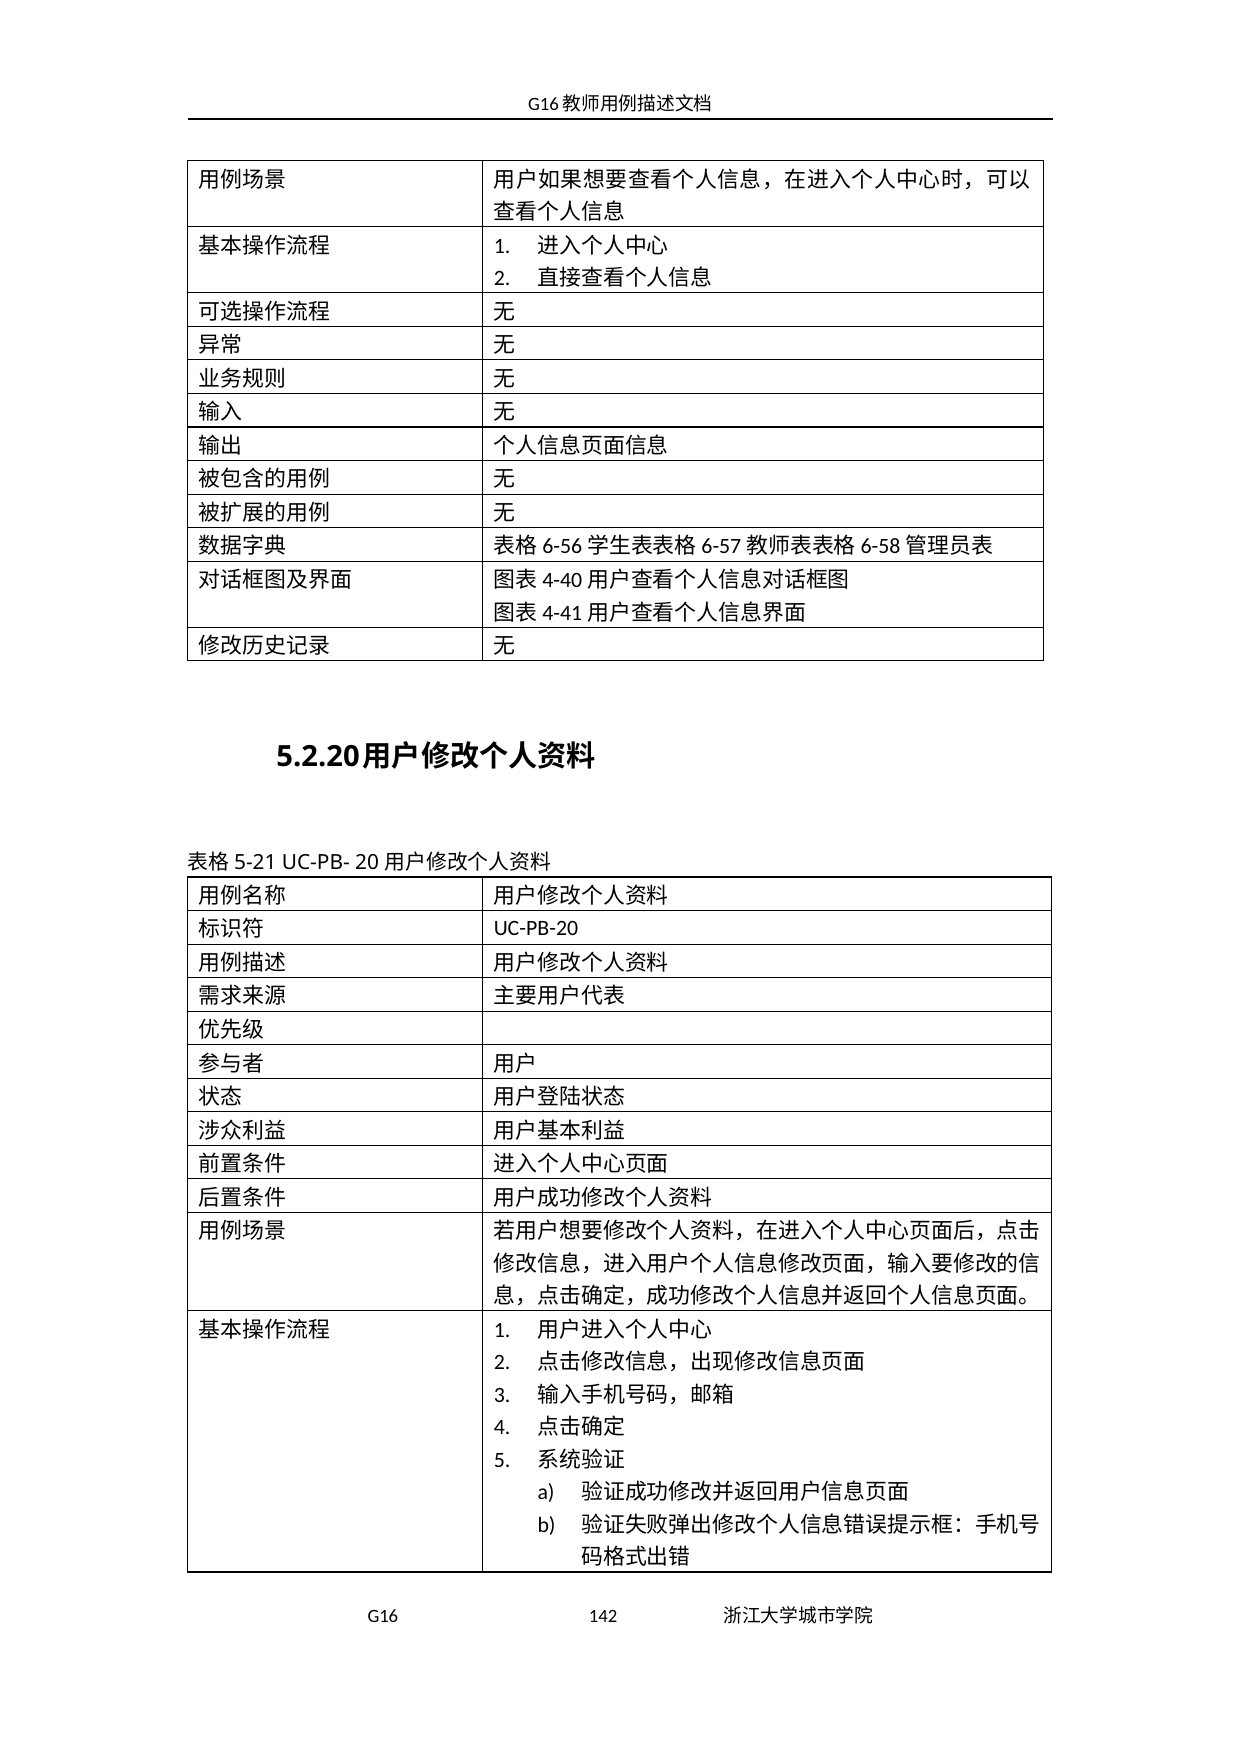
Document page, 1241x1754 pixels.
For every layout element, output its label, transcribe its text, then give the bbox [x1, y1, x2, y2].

table_cell 若用户想要修改个人资料，在进入个人中心页面后，点击修改信息，进入用户个人信息修改页面，输入要修改的信息，点击确定，成功修改个人信息并返回个人信息页面。 [483, 1213, 1051, 1310]
table_cell UC-PB-20 [483, 911, 1051, 943]
table_cell 用例场景 [188, 161, 482, 226]
table_cell 用户基本利益 [483, 1112, 1051, 1145]
table_cell 用户修改个人资料 [483, 945, 1051, 977]
table_cell 前置条件 [188, 1146, 482, 1178]
table_cell 用户登陆状态 [483, 1079, 1051, 1111]
table_cell 基本操作流程 [188, 1311, 482, 1571]
table_cell 无 [483, 461, 1043, 493]
table_cell 输入 [188, 394, 482, 426]
table_cell 图表 4-39 用户查看个人信息对话框图 图表 4-40 用户查看个人信息界面 [483, 562, 1043, 627]
table_header 用户修改个人资料 [483, 878, 1051, 910]
table_cell 无 [483, 327, 1043, 359]
table_cell 异常 [188, 327, 482, 359]
table_cell 用例描述 [188, 945, 482, 977]
table_cell 标识符 [188, 911, 482, 943]
table_cell 状态 [188, 1079, 482, 1111]
table_cell 无 [483, 495, 1043, 527]
table_cell 可选操作流程 [188, 293, 482, 326]
table_cell 用户进入个人中心 点击修改信息，出现修改信息页面 输入手机号码，邮箱 点击确定 系统验证 验证成功修改并返回用户信息页面 验证失败弹出修改个人信息错误提示框：手机号码格式出错 [483, 1311, 1051, 1571]
table_cell 涉众利益 [188, 1112, 482, 1145]
table_cell 主要用户代表 [483, 978, 1051, 1011]
subtitle 用户修改个人资料 [276, 721, 1053, 786]
table_cell 后置条件 [188, 1179, 482, 1212]
table_cell 修改历史记录 [188, 628, 482, 660]
table_cell 参与者 [188, 1045, 482, 1078]
table_cell 无 [483, 293, 1043, 326]
table_cell 优先级 [188, 1012, 482, 1044]
table_cell 无 [483, 628, 1043, 660]
table_cell 需求来源 [188, 978, 482, 1011]
table_cell 对话框图及界面 [188, 562, 482, 627]
table_cell 进入个人中心页面 [483, 1146, 1051, 1178]
table_cell 无 [483, 394, 1043, 426]
table_cell 无 [483, 360, 1043, 393]
table_cell 数据字典 [188, 528, 482, 561]
table_cell 输出 [188, 428, 482, 460]
table_cell 被包含的用例 [188, 461, 482, 493]
table_cell 基本操作流程 [188, 227, 482, 292]
table_cell [483, 1012, 1051, 1044]
table_cell 个人信息页面信息 [483, 428, 1043, 460]
table_cell 用户如果想要查看个人信息，在进入个人中心时，可以查看个人信息 [483, 161, 1043, 226]
table_cell 用例场景 [188, 1213, 482, 1310]
table_cell 用户 [483, 1045, 1051, 1078]
table_cell 进入个人中心 直接查看个人信息 [483, 227, 1043, 292]
table_cell 被扩展的用例 [188, 495, 482, 527]
table_header 用例名称 [188, 878, 482, 910]
table_cell 业务规则 [188, 360, 482, 393]
table_cell 用户成功修改个人资料 [483, 1179, 1051, 1212]
